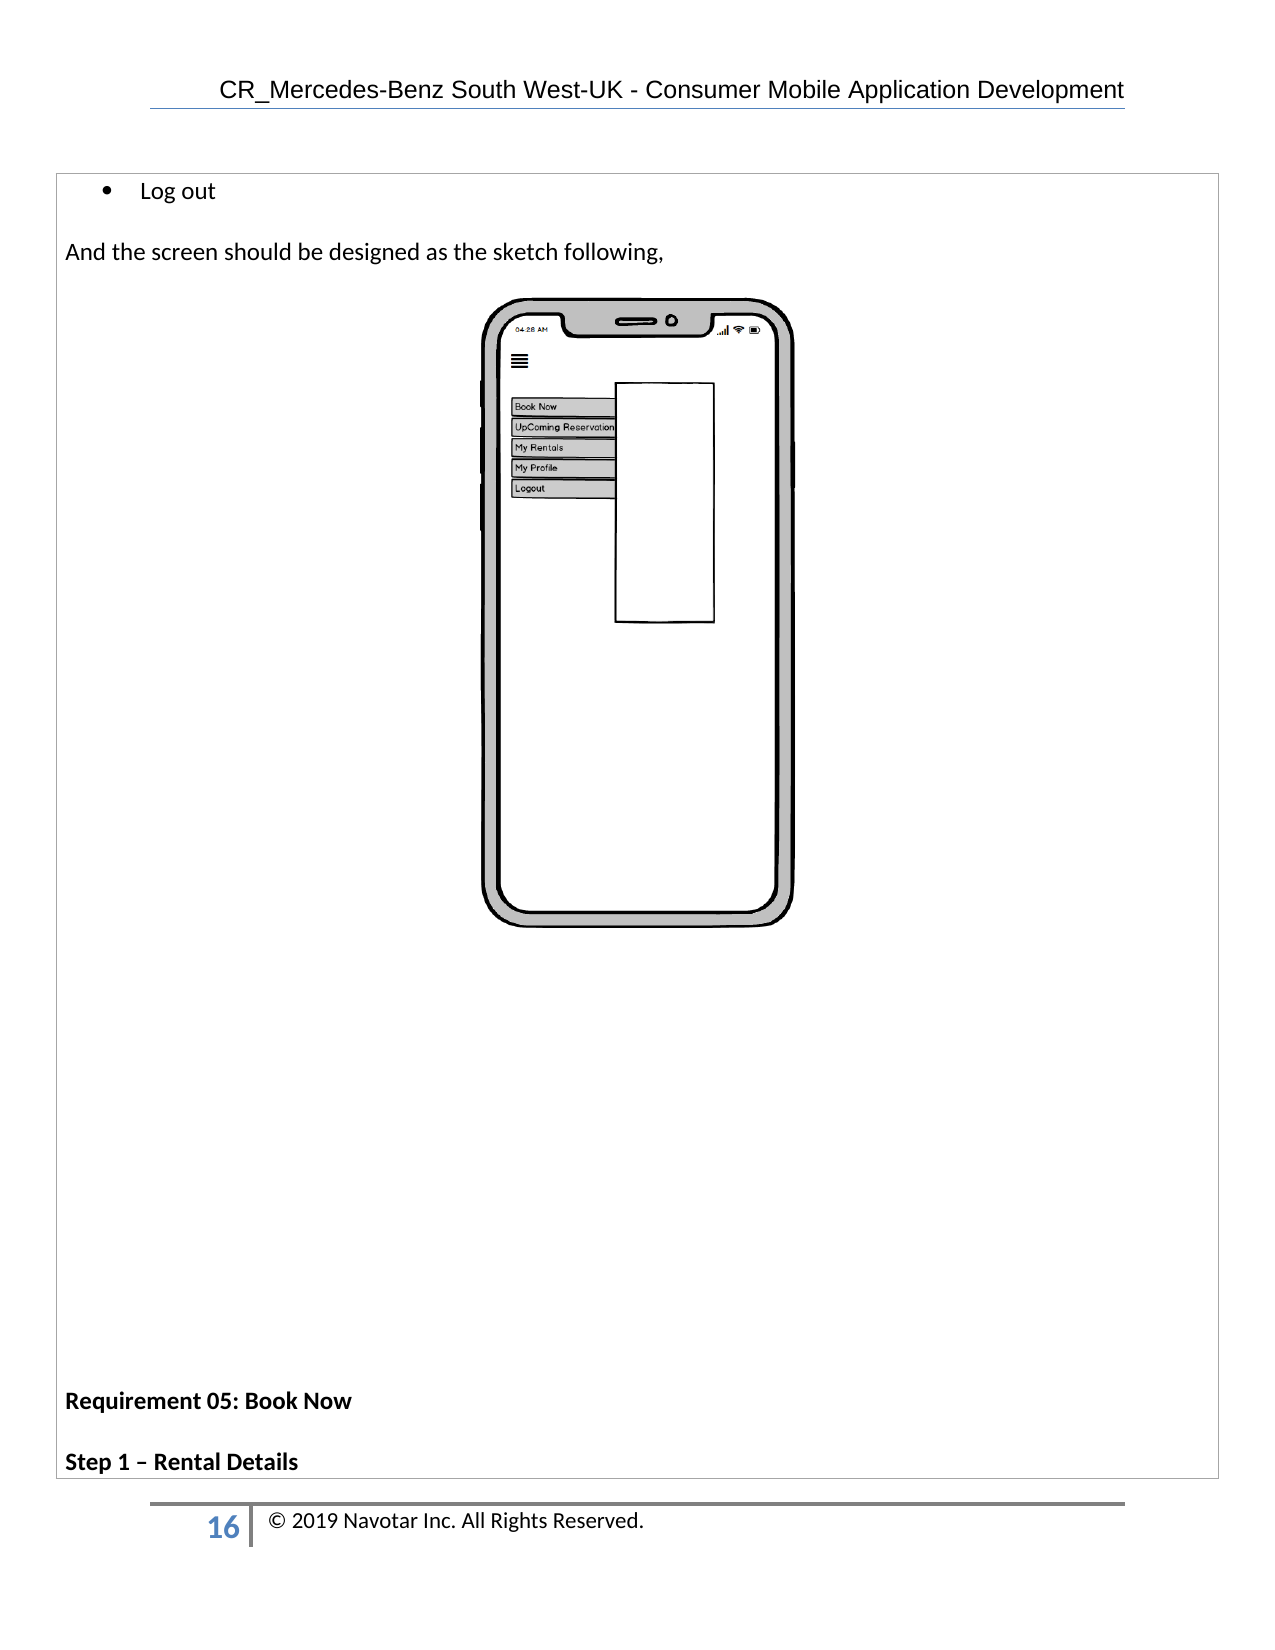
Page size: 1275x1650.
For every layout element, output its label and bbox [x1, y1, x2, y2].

picture [480, 297, 796, 928]
table_cell [57, 174, 1218, 1478]
